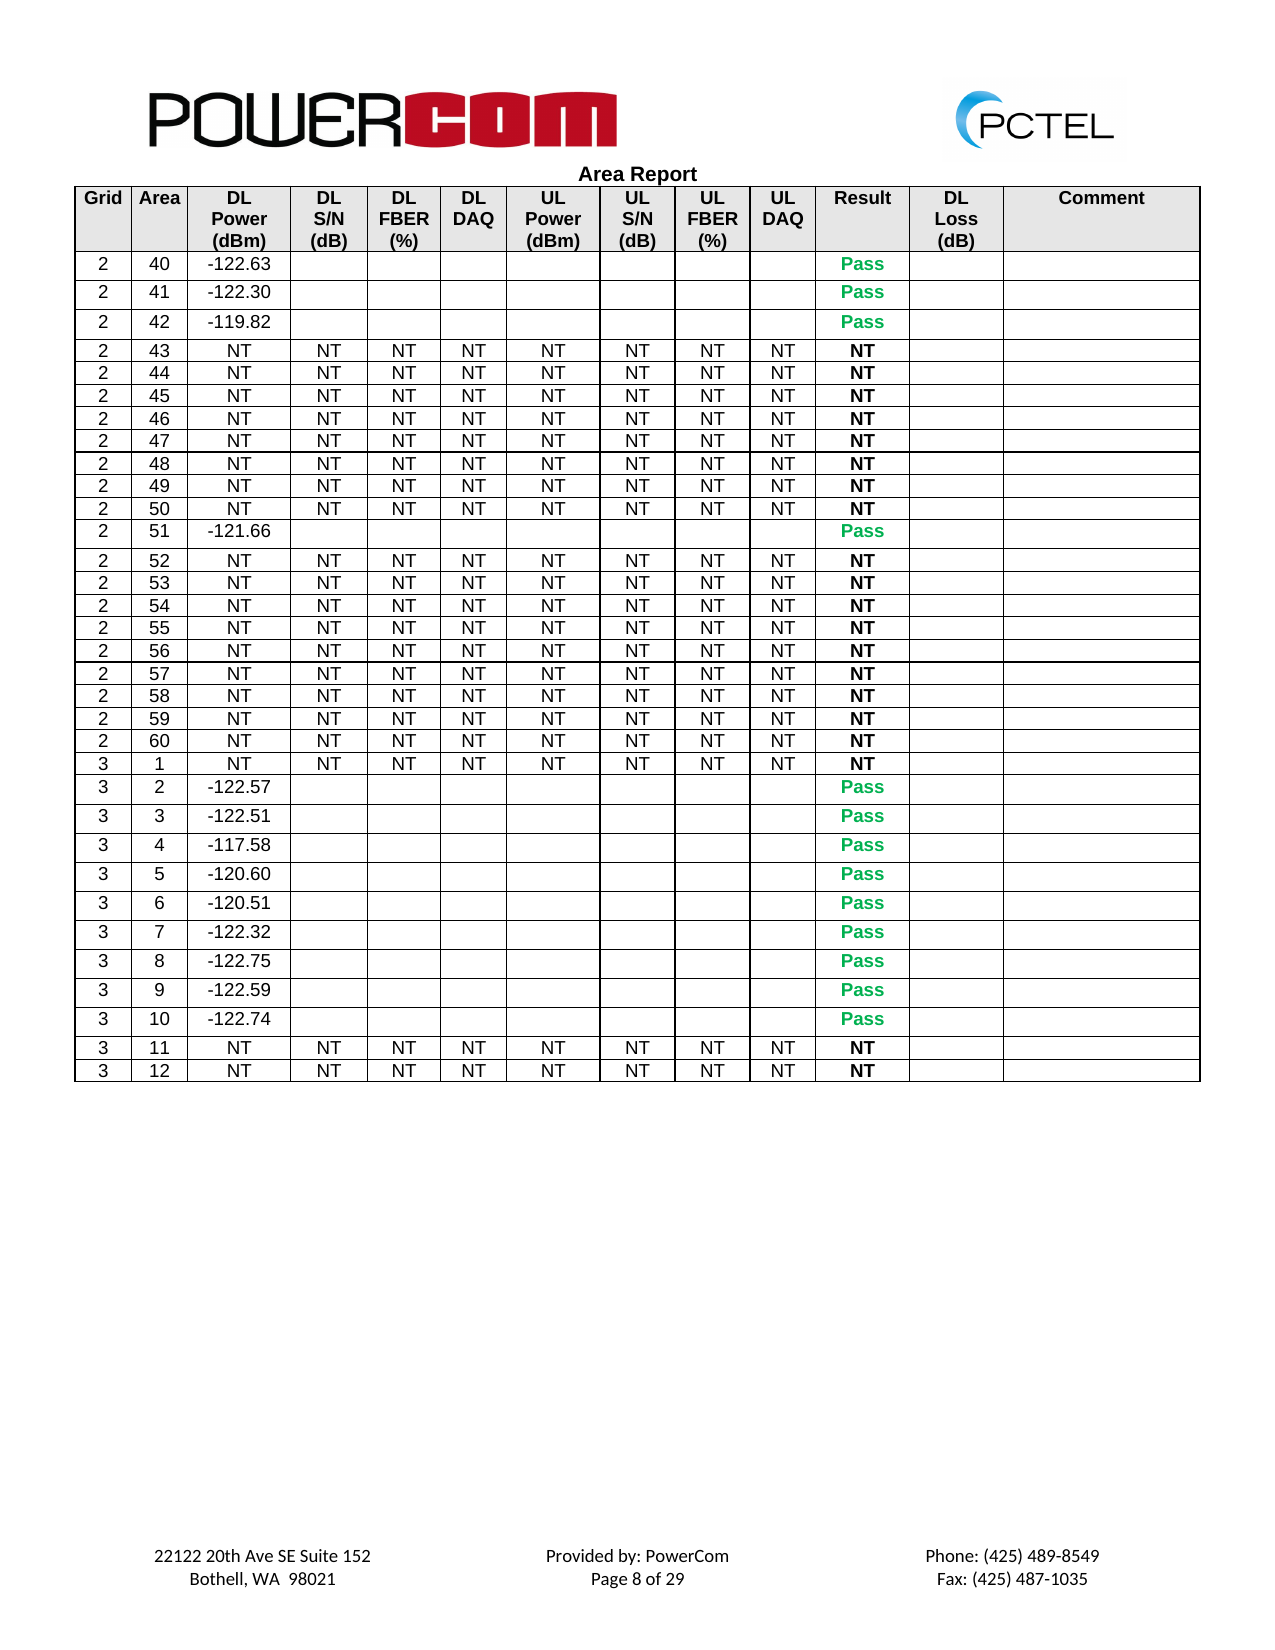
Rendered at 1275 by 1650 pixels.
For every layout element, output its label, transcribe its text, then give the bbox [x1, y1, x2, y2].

table_cell NT [188, 640, 290, 661]
table_cell NT [507, 663, 599, 684]
table_cell NT [441, 617, 506, 639]
table_cell [1004, 407, 1199, 429]
table_cell [291, 310, 367, 338]
table_cell [751, 921, 815, 949]
table_cell 6 [132, 892, 187, 920]
table_cell NT [441, 385, 506, 406]
table_cell [910, 520, 1003, 548]
table_cell Pass [816, 863, 909, 891]
table_cell NT [751, 1037, 815, 1058]
table_cell Pass [816, 979, 909, 1007]
table_cell 7 [132, 921, 187, 949]
table_cell 2 [76, 730, 131, 752]
table_cell [751, 520, 815, 548]
table_cell NT [751, 572, 815, 593]
table_cell 2 [76, 453, 131, 474]
table_cell [507, 979, 599, 1007]
table_cell 5 [132, 863, 187, 891]
table_cell NT [751, 708, 815, 729]
table_cell NT [751, 663, 815, 684]
table_cell [601, 892, 674, 920]
table_cell [751, 950, 815, 978]
table_cell [601, 252, 674, 280]
table_cell 2 [76, 708, 131, 729]
table_cell NT [816, 498, 909, 519]
table_cell NT [507, 385, 599, 406]
table_cell [676, 520, 749, 548]
table_cell [601, 979, 674, 1007]
table_cell [676, 950, 749, 978]
table_cell 42 [132, 310, 187, 338]
table_cell 3 [132, 805, 187, 832]
table_cell [1004, 863, 1199, 891]
table_cell NT [441, 1037, 506, 1058]
table_cell [1004, 921, 1199, 949]
table_cell [676, 921, 749, 949]
table_cell [507, 252, 599, 280]
table_cell [1004, 340, 1199, 361]
table_cell NT [676, 1060, 749, 1081]
table_cell UL DAQ [751, 187, 815, 251]
table_cell 2 [76, 549, 131, 571]
table_cell NT [441, 640, 506, 661]
table_cell 10 [132, 1008, 187, 1036]
table_cell Pass [816, 950, 909, 978]
table_cell 43 [132, 340, 187, 361]
table_cell [368, 834, 440, 862]
table_cell NT [368, 475, 440, 497]
table_cell NT [751, 498, 815, 519]
table_cell NT [368, 685, 440, 707]
table_cell NT [368, 1037, 440, 1058]
table_cell [1004, 595, 1199, 616]
table_cell NT [601, 549, 674, 571]
table_cell Pass [816, 520, 909, 548]
table_cell 11 [132, 1037, 187, 1058]
table_cell NT [291, 407, 367, 429]
table_cell NT [441, 430, 506, 451]
table_cell [441, 775, 506, 803]
table_cell [441, 863, 506, 891]
table_cell 2 [76, 640, 131, 661]
table_cell 46 [132, 407, 187, 429]
table_cell 3 [76, 1008, 131, 1036]
table_cell 3 [76, 979, 131, 1007]
table_cell [507, 281, 599, 309]
table_cell NT [368, 1060, 440, 1081]
table_cell NT [188, 453, 290, 474]
table_cell [507, 921, 599, 949]
table_cell NT [368, 663, 440, 684]
table_cell [676, 892, 749, 920]
table_cell NT [441, 753, 506, 774]
table_cell NT [291, 340, 367, 361]
table_cell NT [188, 1037, 290, 1058]
table_cell 40 [132, 252, 187, 280]
table_cell NT [291, 1060, 367, 1081]
table_cell -122.32 [188, 921, 290, 949]
table_cell [910, 572, 1003, 593]
table_cell UL Power (dBm) [507, 187, 599, 251]
table_cell NT [816, 708, 909, 729]
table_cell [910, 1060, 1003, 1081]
table_cell -122.75 [188, 950, 290, 978]
table_cell NT [291, 475, 367, 497]
table_cell [910, 921, 1003, 949]
table_cell 41 [132, 281, 187, 309]
table_cell NT [816, 663, 909, 684]
table_cell [1004, 805, 1199, 832]
table_cell 2 [76, 617, 131, 639]
table_cell NT [291, 549, 367, 571]
table_cell NT [368, 572, 440, 593]
table_cell [751, 979, 815, 1007]
table_cell [368, 863, 440, 891]
table_cell 2 [76, 572, 131, 593]
table_cell NT [601, 1037, 674, 1058]
table_cell NT [291, 572, 367, 593]
table_cell [507, 1008, 599, 1036]
table_cell [368, 310, 440, 338]
table_cell Area [132, 187, 187, 251]
table_cell [1004, 834, 1199, 862]
table_cell NT [188, 362, 290, 384]
table_cell 56 [132, 640, 187, 661]
table_cell 3 [76, 921, 131, 949]
table_cell [291, 252, 367, 280]
table_cell [1004, 310, 1199, 338]
table_cell NT [601, 430, 674, 451]
table_cell [507, 834, 599, 862]
table_cell NT [291, 595, 367, 616]
table_cell [291, 834, 367, 862]
table_cell NT [188, 475, 290, 497]
table_cell [1004, 252, 1199, 280]
table_cell [910, 340, 1003, 361]
table_cell [1004, 1037, 1199, 1058]
table_cell NT [816, 685, 909, 707]
table_cell [368, 950, 440, 978]
table_cell [441, 834, 506, 862]
table_cell 2 [76, 362, 131, 384]
table_cell Pass [816, 1008, 909, 1036]
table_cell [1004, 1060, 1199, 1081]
table_cell NT [441, 362, 506, 384]
table_cell [910, 617, 1003, 639]
table_cell NT [816, 475, 909, 497]
table_cell 3 [76, 753, 131, 774]
table_cell NT [368, 708, 440, 729]
table_cell [1004, 475, 1199, 497]
table_cell [601, 520, 674, 548]
table_cell NT [751, 640, 815, 661]
table_cell NT [507, 340, 599, 361]
table_cell NT [676, 340, 749, 361]
table_cell 3 [76, 775, 131, 803]
table_cell [291, 805, 367, 832]
table_cell NT [601, 663, 674, 684]
table_cell NT [601, 595, 674, 616]
table_cell [1004, 498, 1199, 519]
table_cell [910, 310, 1003, 338]
table_cell 12 [132, 1060, 187, 1081]
table_cell NT [368, 385, 440, 406]
table_cell [751, 252, 815, 280]
table_cell [910, 708, 1003, 729]
table_cell NT [441, 685, 506, 707]
table_cell -122.30 [188, 281, 290, 309]
table_cell [368, 921, 440, 949]
table_cell 4 [132, 834, 187, 862]
table_cell 2 [76, 430, 131, 451]
table_cell [601, 805, 674, 832]
table_cell NT [291, 685, 367, 707]
table_cell [291, 950, 367, 978]
table_cell [368, 892, 440, 920]
table_cell UL FBER (%) [676, 187, 749, 251]
table_cell [676, 979, 749, 1007]
table_cell [441, 252, 506, 280]
table_cell NT [507, 1037, 599, 1058]
table_cell [676, 775, 749, 803]
table_cell NT [291, 430, 367, 451]
table_cell NT [601, 1060, 674, 1081]
table_cell NT [291, 730, 367, 752]
table_cell [910, 685, 1003, 707]
table_cell NT [188, 663, 290, 684]
table_cell NT [601, 475, 674, 497]
table_cell [910, 407, 1003, 429]
table_cell NT [507, 617, 599, 639]
table_cell NT [368, 407, 440, 429]
table_cell [368, 281, 440, 309]
table_cell Pass [816, 892, 909, 920]
table_cell Comment [1004, 187, 1199, 251]
table_cell [751, 1008, 815, 1036]
table_cell NT [751, 617, 815, 639]
table_cell NT [676, 1037, 749, 1058]
table_cell [507, 805, 599, 832]
table_cell [1004, 520, 1199, 548]
table_cell [368, 805, 440, 832]
table_cell [676, 863, 749, 891]
table_cell [676, 834, 749, 862]
table_cell [601, 950, 674, 978]
table_cell NT [816, 407, 909, 429]
table_cell NT [291, 1037, 367, 1058]
table_cell [441, 281, 506, 309]
table_cell NT [291, 708, 367, 729]
table_cell NT [676, 362, 749, 384]
table_cell Pass [816, 281, 909, 309]
table_cell [1004, 950, 1199, 978]
table_cell NT [507, 753, 599, 774]
table_cell [910, 892, 1003, 920]
table_cell DL Loss (dB) [910, 187, 1003, 251]
table_header Area Report [75, 121, 1200, 186]
table_cell NT [816, 340, 909, 361]
table_cell 48 [132, 453, 187, 474]
table_cell [910, 979, 1003, 1007]
table_cell NT [816, 362, 909, 384]
table_cell [910, 362, 1003, 384]
table_cell [910, 640, 1003, 661]
table_cell NT [676, 385, 749, 406]
table_cell NT [507, 453, 599, 474]
table_cell [676, 310, 749, 338]
table_cell NT [291, 663, 367, 684]
table_cell NT [441, 453, 506, 474]
table_cell NT [368, 453, 440, 474]
table_cell NT [507, 640, 599, 661]
table_cell NT [676, 453, 749, 474]
table_cell NT [188, 753, 290, 774]
table_cell 2 [76, 252, 131, 280]
table_cell 2 [76, 281, 131, 309]
table_cell Pass [816, 310, 909, 338]
table_cell NT [188, 340, 290, 361]
table_cell 2 [76, 595, 131, 616]
table_cell [751, 310, 815, 338]
table_cell [601, 1008, 674, 1036]
table_cell NT [676, 407, 749, 429]
table_cell [910, 1008, 1003, 1036]
table_cell NT [441, 663, 506, 684]
table_cell NT [816, 595, 909, 616]
table_cell NT [188, 595, 290, 616]
table_cell 2 [76, 498, 131, 519]
table_cell [910, 775, 1003, 803]
table_cell NT [507, 708, 599, 729]
table_cell DL S/N (dB) [291, 187, 367, 251]
table_cell -122.51 [188, 805, 290, 832]
table_cell NT [188, 617, 290, 639]
table_cell -120.51 [188, 892, 290, 920]
table_cell 52 [132, 549, 187, 571]
table_cell 44 [132, 362, 187, 384]
table_cell [291, 892, 367, 920]
table_cell [910, 595, 1003, 616]
table_cell [601, 310, 674, 338]
table_cell NT [601, 753, 674, 774]
table_cell [751, 775, 815, 803]
table_cell [910, 730, 1003, 752]
table_cell -120.60 [188, 863, 290, 891]
table_cell NT [601, 340, 674, 361]
table_cell [751, 892, 815, 920]
table_cell 2 [76, 385, 131, 406]
table_cell NT [188, 385, 290, 406]
table_cell [1004, 385, 1199, 406]
table_cell DL FBER (%) [368, 187, 440, 251]
table_cell 50 [132, 498, 187, 519]
table_cell NT [188, 685, 290, 707]
table_cell 2 [76, 407, 131, 429]
table_cell NT [368, 730, 440, 752]
table_cell NT [291, 617, 367, 639]
table_cell NT [676, 708, 749, 729]
table_cell [1004, 362, 1199, 384]
table_cell [507, 892, 599, 920]
table_cell 2 [76, 520, 131, 548]
table_cell NT [507, 572, 599, 593]
table_cell NT [441, 549, 506, 571]
table_cell [291, 281, 367, 309]
table_cell [910, 863, 1003, 891]
table_cell [291, 863, 367, 891]
table_cell [910, 475, 1003, 497]
table_cell 3 [76, 834, 131, 862]
table_cell [1004, 453, 1199, 474]
table_cell 54 [132, 595, 187, 616]
table_cell 47 [132, 430, 187, 451]
table_cell Pass [816, 775, 909, 803]
table_cell [601, 921, 674, 949]
table_cell NT [368, 640, 440, 661]
table_cell NT [816, 572, 909, 593]
table_cell [910, 385, 1003, 406]
table_cell Pass [816, 805, 909, 832]
table_cell [507, 950, 599, 978]
table_cell NT [676, 753, 749, 774]
table_cell NT [676, 730, 749, 752]
table_cell [601, 775, 674, 803]
table_cell NT [816, 617, 909, 639]
table_cell 1 [132, 753, 187, 774]
table_cell 58 [132, 685, 187, 707]
table_cell [368, 979, 440, 1007]
table_cell Pass [816, 252, 909, 280]
table_cell [291, 1008, 367, 1036]
table_cell NT [751, 362, 815, 384]
table_cell NT [751, 1060, 815, 1081]
table_cell [1004, 892, 1199, 920]
table_cell NT [188, 430, 290, 451]
table_cell [1004, 979, 1199, 1007]
table_cell -122.59 [188, 979, 290, 1007]
table_cell NT [188, 549, 290, 571]
table_cell NT [751, 407, 815, 429]
table_cell NT [507, 685, 599, 707]
table_cell NT [291, 362, 367, 384]
table_cell Pass [816, 921, 909, 949]
table_cell [910, 252, 1003, 280]
table_cell [1004, 753, 1199, 774]
table_cell [910, 950, 1003, 978]
table_cell NT [368, 753, 440, 774]
table_cell [1004, 685, 1199, 707]
table_cell UL S/N (dB) [601, 187, 674, 251]
table_cell NT [816, 385, 909, 406]
table_cell [441, 520, 506, 548]
table_cell Result [816, 187, 909, 251]
table_cell [676, 805, 749, 832]
table_cell [910, 453, 1003, 474]
table_cell NT [676, 572, 749, 593]
table_cell DL Power (dBm) [188, 187, 290, 251]
table_cell NT [751, 475, 815, 497]
table_cell [751, 863, 815, 891]
table_cell [1004, 663, 1199, 684]
picture [942, 77, 1127, 162]
table_cell [368, 1008, 440, 1036]
table_cell NT [676, 617, 749, 639]
table_cell [1004, 617, 1199, 639]
table_cell NT [816, 1037, 909, 1058]
table_cell -122.74 [188, 1008, 290, 1036]
table_cell NT [676, 549, 749, 571]
table_cell NT [676, 640, 749, 661]
table_cell [601, 281, 674, 309]
table_cell DL DAQ [441, 187, 506, 251]
table_cell NT [507, 549, 599, 571]
table_cell 3 [76, 863, 131, 891]
table_cell 2 [76, 663, 131, 684]
table_cell [1004, 281, 1199, 309]
table_cell [1004, 430, 1199, 451]
table_cell [441, 950, 506, 978]
table_cell NT [507, 498, 599, 519]
table_cell [910, 1037, 1003, 1058]
table_cell -121.66 [188, 520, 290, 548]
table_cell 2 [132, 775, 187, 803]
table_cell [507, 775, 599, 803]
table_cell [676, 281, 749, 309]
table_cell [910, 805, 1003, 832]
table_cell NT [676, 498, 749, 519]
table_cell 9 [132, 979, 187, 1007]
table_cell NT [601, 617, 674, 639]
table_cell NT [441, 1060, 506, 1081]
table_cell NT [751, 430, 815, 451]
table_cell [1004, 549, 1199, 571]
table_cell [291, 921, 367, 949]
table_cell [910, 753, 1003, 774]
table_cell NT [751, 340, 815, 361]
table_cell NT [507, 362, 599, 384]
table_cell NT [601, 498, 674, 519]
table_cell 55 [132, 617, 187, 639]
table_cell NT [291, 385, 367, 406]
table_cell NT [441, 595, 506, 616]
table_cell [676, 1008, 749, 1036]
table_cell -122.63 [188, 252, 290, 280]
table_cell NT [368, 498, 440, 519]
table_cell NT [816, 640, 909, 661]
table_cell 51 [132, 520, 187, 548]
table_cell NT [291, 640, 367, 661]
picture [148, 91, 617, 148]
table_cell [910, 834, 1003, 862]
table_cell 45 [132, 385, 187, 406]
table_cell NT [601, 708, 674, 729]
table_cell [368, 520, 440, 548]
table_cell 3 [76, 892, 131, 920]
table_cell 3 [76, 950, 131, 978]
table_cell NT [676, 475, 749, 497]
table_cell NT [441, 572, 506, 593]
table_cell NT [601, 640, 674, 661]
table_cell NT [441, 340, 506, 361]
table_cell NT [751, 753, 815, 774]
table_cell 60 [132, 730, 187, 752]
table_cell 2 [76, 685, 131, 707]
table_cell 2 [76, 310, 131, 338]
table_cell NT [816, 1060, 909, 1081]
table_cell [1004, 708, 1199, 729]
table_cell NT [816, 430, 909, 451]
table_cell [910, 498, 1003, 519]
table_cell NT [601, 407, 674, 429]
table_cell NT [816, 549, 909, 571]
table_cell NT [601, 685, 674, 707]
table_cell [1004, 572, 1199, 593]
table_cell NT [601, 730, 674, 752]
table_cell [1004, 1008, 1199, 1036]
table_cell NT [601, 453, 674, 474]
table_cell [507, 310, 599, 338]
table_cell [1004, 730, 1199, 752]
table_cell [910, 663, 1003, 684]
table_cell NT [291, 498, 367, 519]
table_cell NT [507, 1060, 599, 1081]
table_cell NT [441, 498, 506, 519]
table_cell NT [751, 685, 815, 707]
table_cell NT [751, 385, 815, 406]
table_cell NT [507, 430, 599, 451]
table_cell NT [291, 753, 367, 774]
table_cell [441, 979, 506, 1007]
table_cell NT [816, 453, 909, 474]
table_cell [601, 863, 674, 891]
table_cell [291, 520, 367, 548]
table_cell [368, 775, 440, 803]
table_cell [1004, 640, 1199, 661]
table_cell [441, 1008, 506, 1036]
table_cell NT [507, 595, 599, 616]
table_cell NT [507, 407, 599, 429]
table_cell [507, 863, 599, 891]
table_cell NT [507, 475, 599, 497]
table_cell NT [368, 362, 440, 384]
table_cell NT [751, 595, 815, 616]
table_cell -119.82 [188, 310, 290, 338]
table_cell [751, 281, 815, 309]
table_cell NT [188, 730, 290, 752]
table_cell [1004, 775, 1199, 803]
table_cell NT [676, 595, 749, 616]
table_cell [751, 834, 815, 862]
table_cell NT [188, 708, 290, 729]
table_cell NT [441, 730, 506, 752]
table_cell [441, 310, 506, 338]
table_cell [291, 979, 367, 1007]
table_cell NT [441, 475, 506, 497]
table_cell NT [368, 617, 440, 639]
table_cell 3 [76, 1060, 131, 1081]
table_cell 3 [76, 805, 131, 832]
table_cell -122.57 [188, 775, 290, 803]
table_cell NT [188, 498, 290, 519]
table_cell NT [368, 549, 440, 571]
table_cell 2 [76, 340, 131, 361]
table_cell [601, 834, 674, 862]
table_cell [910, 549, 1003, 571]
table_cell [676, 252, 749, 280]
table_cell 2 [76, 475, 131, 497]
table_cell NT [188, 572, 290, 593]
table_cell NT [441, 407, 506, 429]
table_cell [507, 520, 599, 548]
table_cell [910, 281, 1003, 309]
table_cell NT [751, 549, 815, 571]
table_cell 57 [132, 663, 187, 684]
table_cell Pass [816, 834, 909, 862]
table_cell NT [676, 430, 749, 451]
table_cell [368, 252, 440, 280]
table_cell [291, 775, 367, 803]
table_cell NT [816, 753, 909, 774]
table_cell [441, 921, 506, 949]
table_cell NT [507, 730, 599, 752]
table_cell NT [751, 453, 815, 474]
table_cell 8 [132, 950, 187, 978]
table_cell 3 [76, 1037, 131, 1058]
table_cell 59 [132, 708, 187, 729]
table_cell NT [676, 685, 749, 707]
table_cell -117.58 [188, 834, 290, 862]
table_cell Grid [76, 187, 131, 251]
table_cell NT [676, 663, 749, 684]
table_cell NT [601, 362, 674, 384]
table_cell NT [601, 385, 674, 406]
table_cell NT [188, 407, 290, 429]
table_cell 49 [132, 475, 187, 497]
table_cell 53 [132, 572, 187, 593]
table_cell NT [368, 430, 440, 451]
table_cell NT [188, 1060, 290, 1081]
table_cell NT [751, 730, 815, 752]
table_cell NT [601, 572, 674, 593]
table_cell [751, 805, 815, 832]
table_cell NT [816, 730, 909, 752]
table_cell NT [441, 708, 506, 729]
table_cell [441, 805, 506, 832]
table_cell [441, 892, 506, 920]
table_cell NT [291, 453, 367, 474]
table_cell NT [368, 340, 440, 361]
table_cell NT [368, 595, 440, 616]
table_cell [910, 430, 1003, 451]
